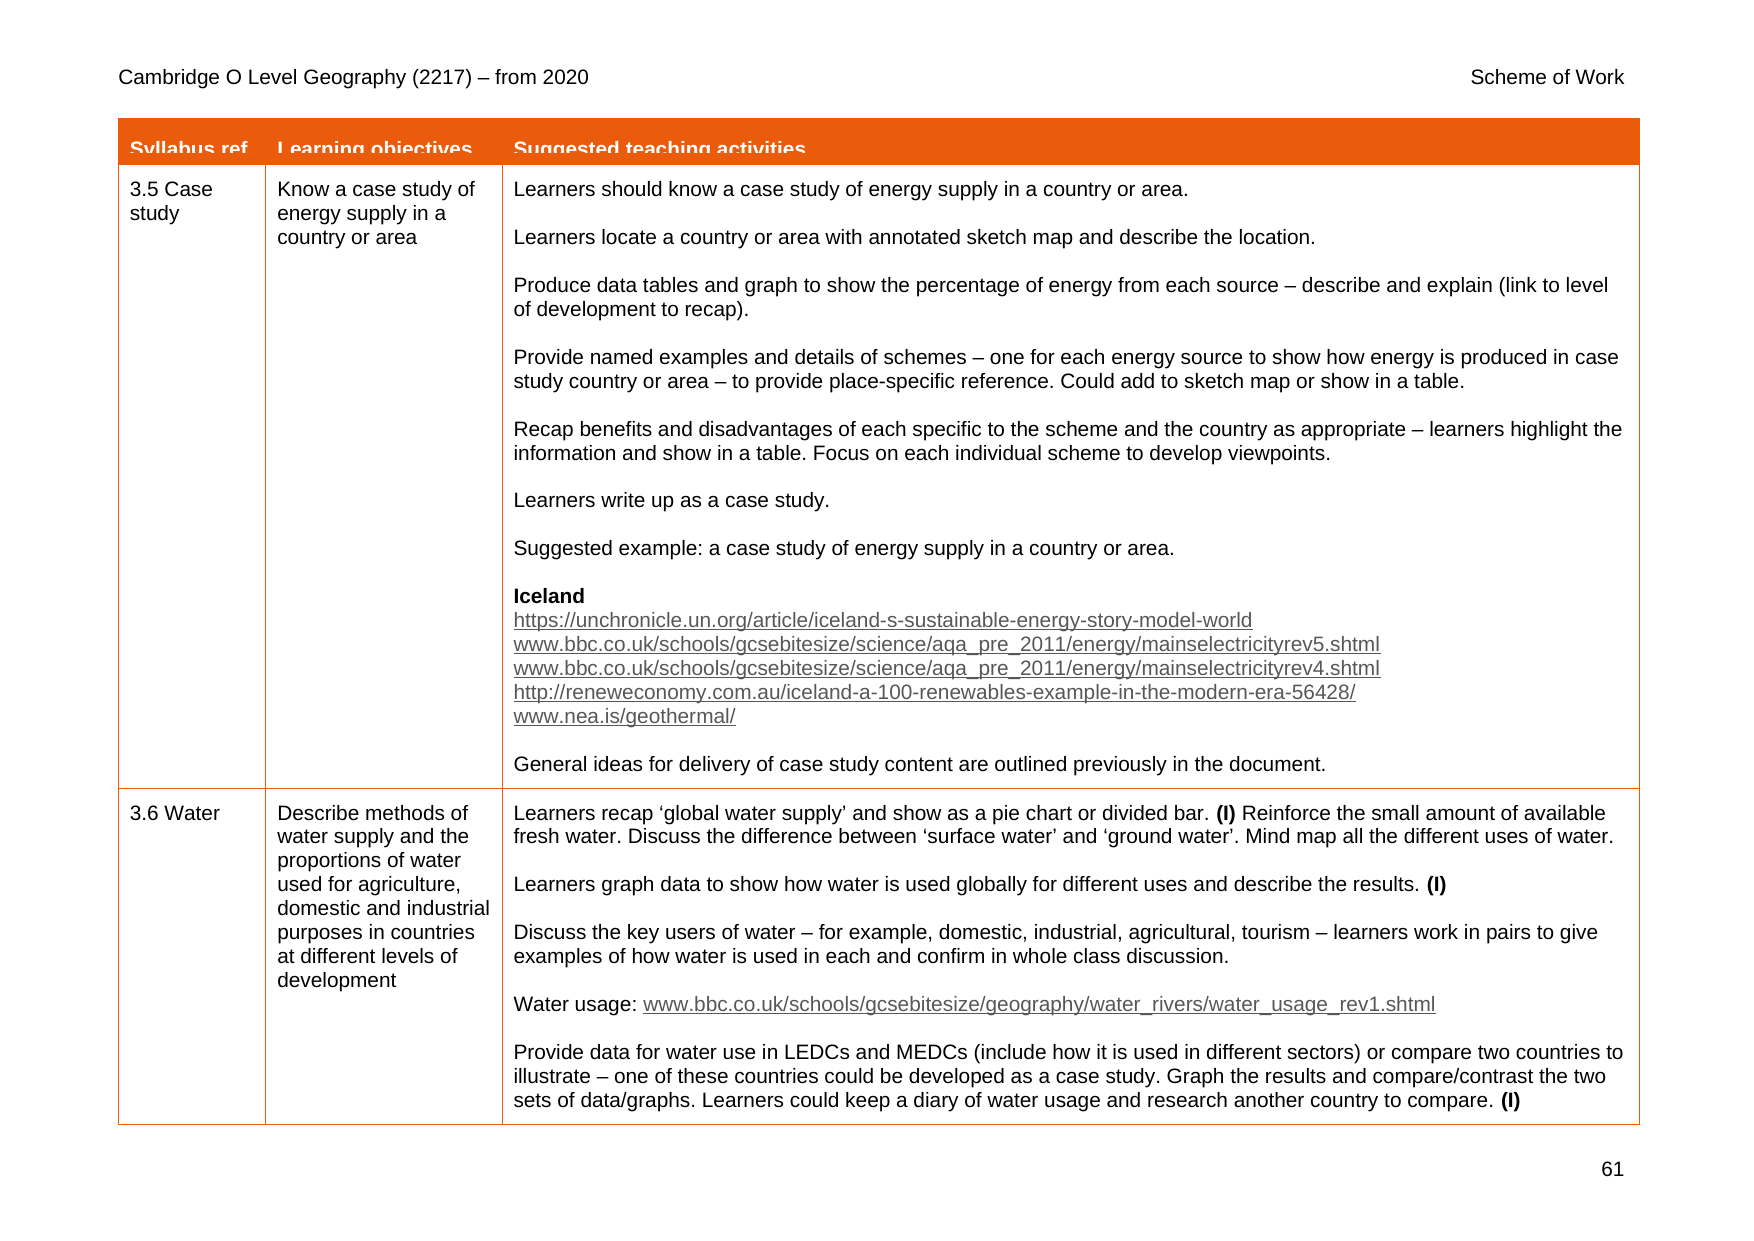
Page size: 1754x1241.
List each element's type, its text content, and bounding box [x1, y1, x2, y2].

table_header Learning objectives [266, 119, 502, 164]
table_header Syllabus ref. [119, 119, 265, 164]
table_cell 3.5 Case study [119, 165, 265, 787]
table_cell Learners should know a case study of energy supply in a country or area. Learners locate a country or area with annotated sketch map and describe the location. Produce data tables and graph to show the percentage of energy from each source – describe and explain (link to level of development to recap). Provide named examples and details of schemes – one for each energy source to show how energy is produced in case study country or area – to provide place-specific reference. Could add to sketch map or show in a table. Recap benefits and disadvantages of each specific to the scheme and the country as appropriate – learners highlight the information and show in a table. Focus on each individual scheme to develop viewpoints. Learners write up as a case study. Suggested example: a case study of energy supply in a country or area. Iceland https://unchronicle.un.org/article/iceland-s-sustainable-energy-story-model-world www.bbc.co.uk/schools/gcsebitesize/science/aqa_pre_2011/energy/mainselectricityrev5.shtml www.bbc.co.uk/schools/gcsebitesize/science/aqa_pre_2011/energy/mainselectricityrev4.shtml http://reneweconomy.com.au/iceland-a-100-renewables-example-in-the-modern-era-56428/ www.nea.is/geothermal/ General ideas for delivery of case study content are outlined previously in the document. [503, 165, 1639, 787]
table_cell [503, 789, 1639, 1123]
table_cell 3.6 Water [119, 789, 265, 1123]
table_header Suggested teaching activities [503, 119, 1639, 164]
table_cell Know a case study of energy supply in a country or area [266, 165, 502, 787]
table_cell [266, 789, 502, 1123]
